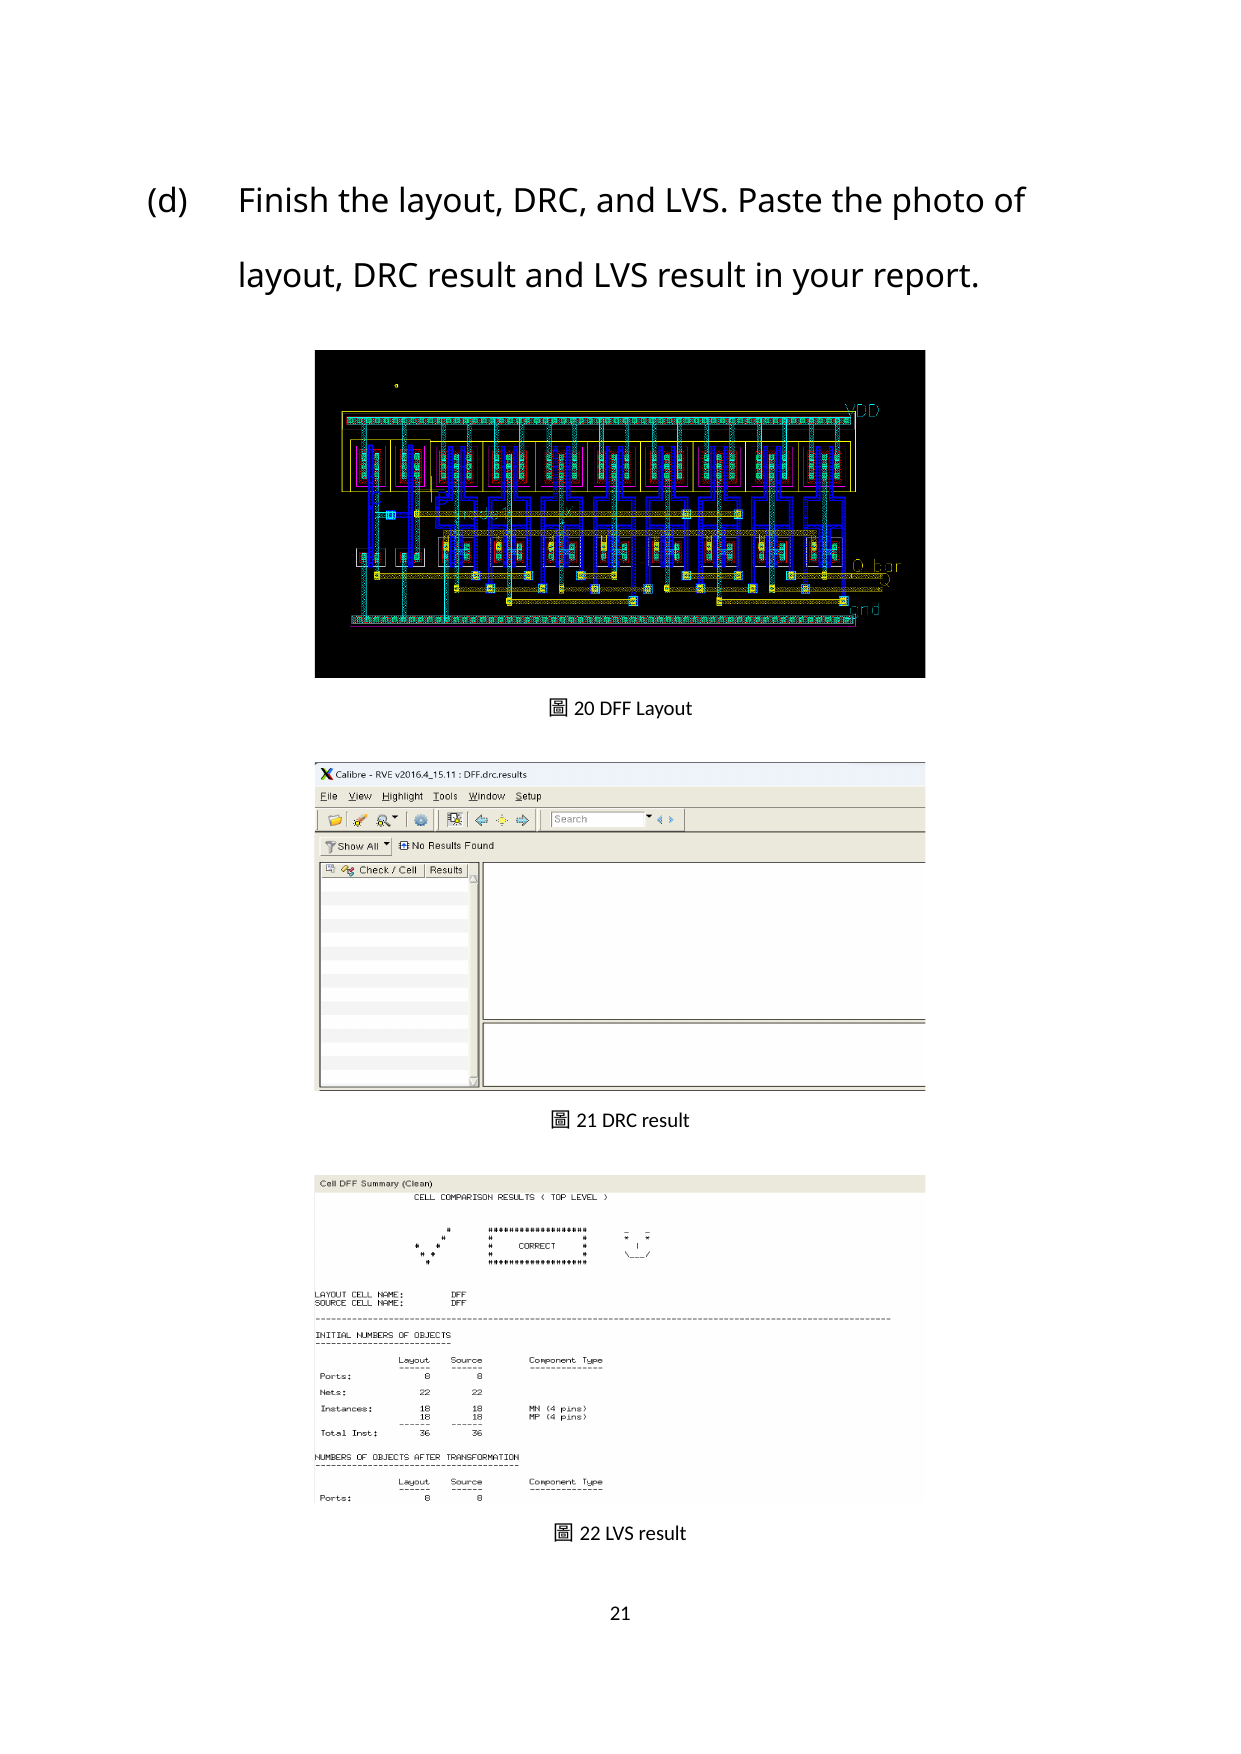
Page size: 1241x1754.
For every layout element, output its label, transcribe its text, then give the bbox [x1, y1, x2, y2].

picture [314, 1175, 926, 1503]
subtitle Finish the layout, DRC, and LVS. Paste the photo of layout, DRC result and LVS result in your report. [187, 162, 1053, 312]
text 圖 21 DRC result [187, 1100, 1053, 1137]
picture [314, 350, 926, 678]
text 圖 22 LVS result [187, 1512, 1053, 1550]
text 圖 20 DFF Layout [187, 687, 1053, 725]
picture [314, 762, 926, 1091]
